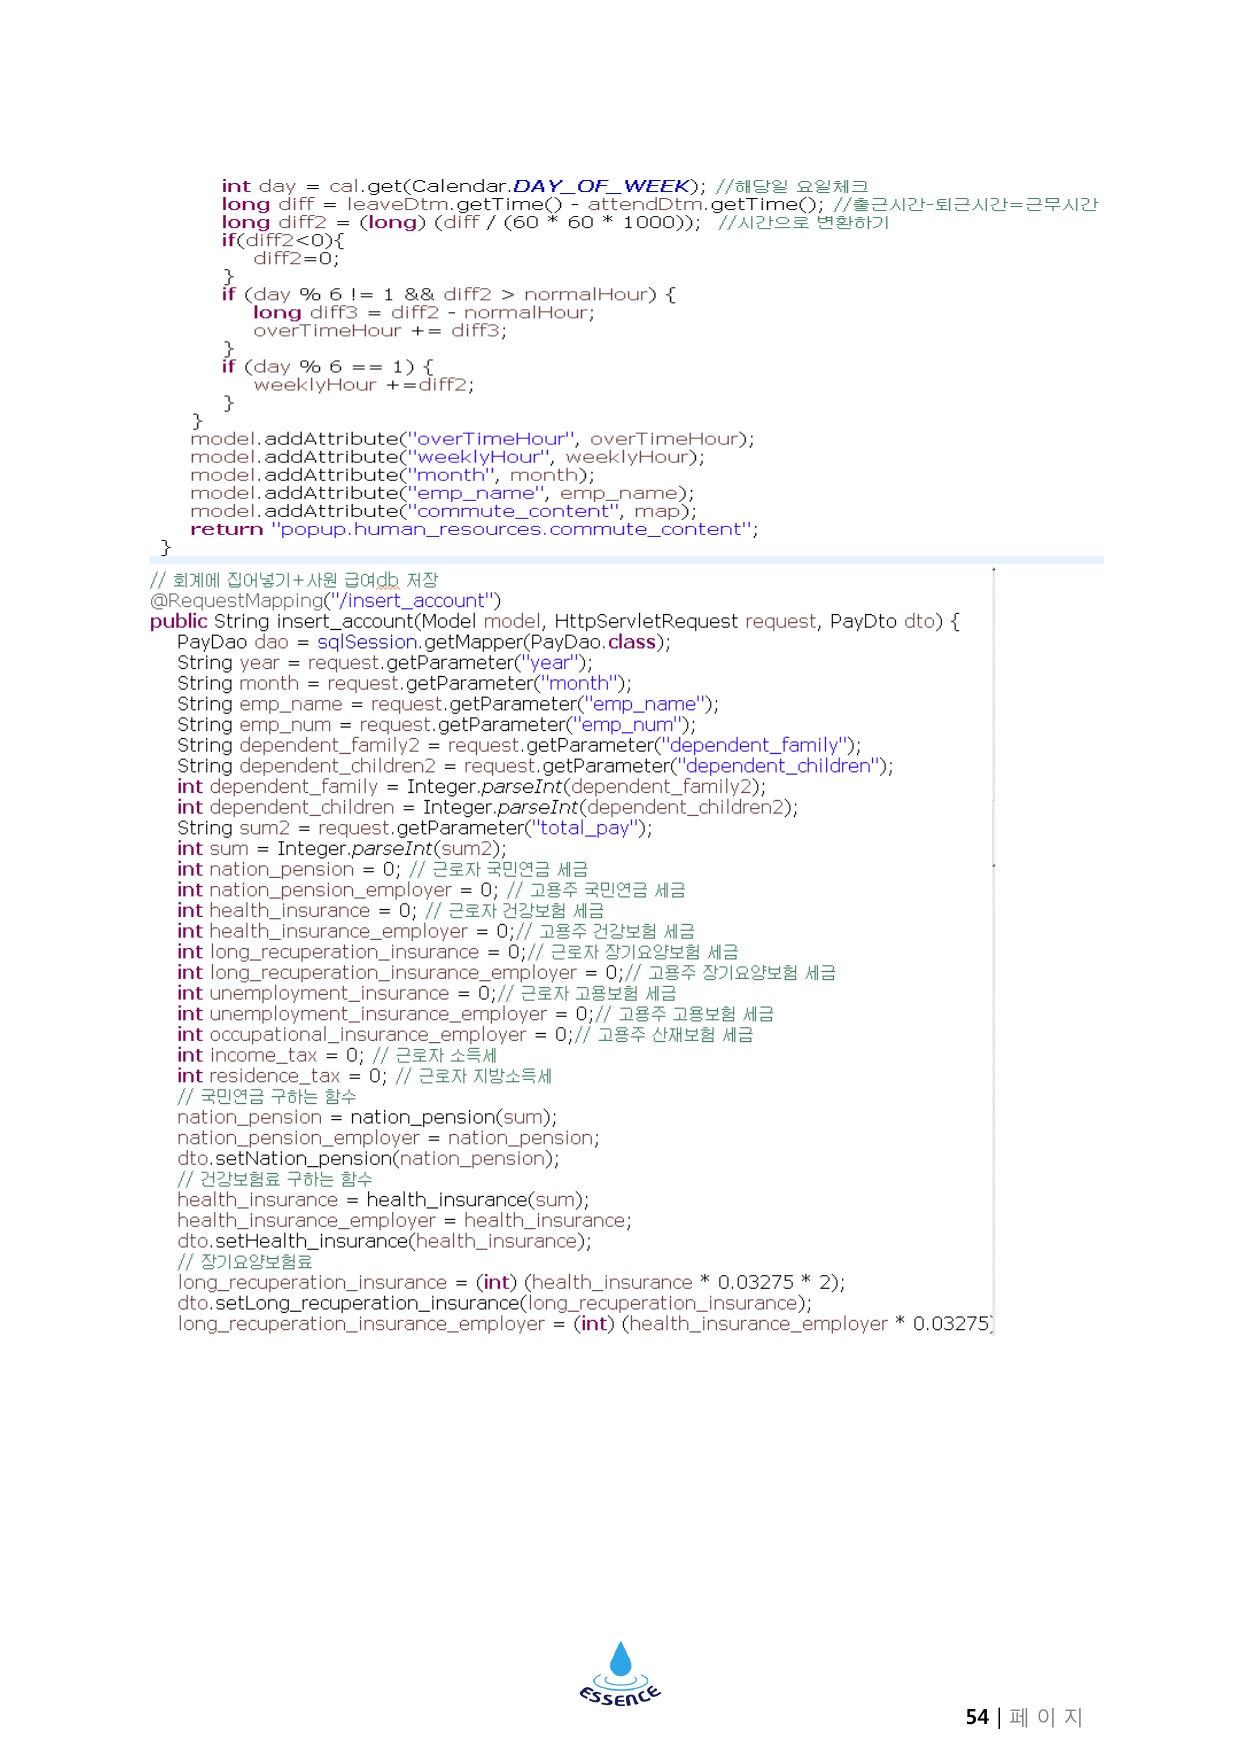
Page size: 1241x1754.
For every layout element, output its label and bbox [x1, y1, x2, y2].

picture [150, 177, 1105, 564]
picture [150, 567, 996, 1336]
picture [567, 1619, 673, 1725]
